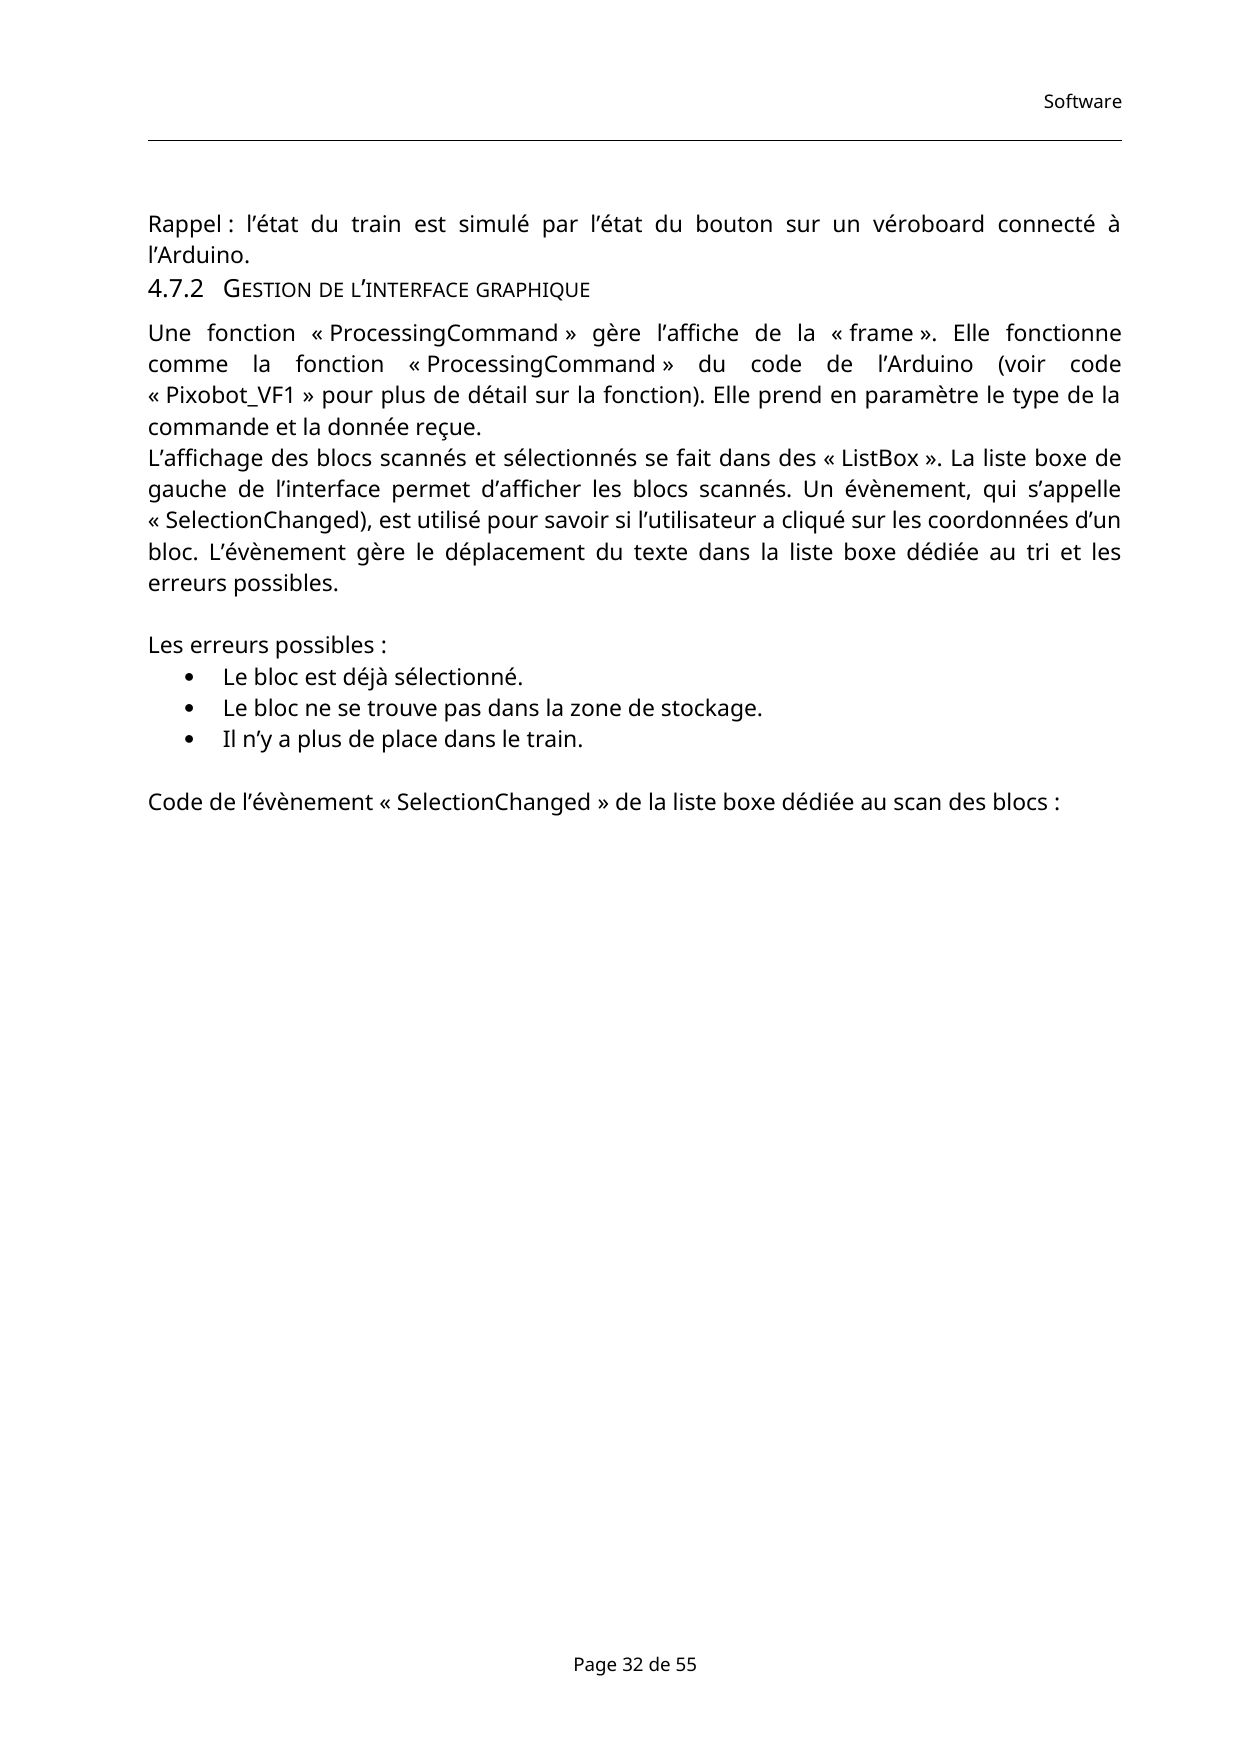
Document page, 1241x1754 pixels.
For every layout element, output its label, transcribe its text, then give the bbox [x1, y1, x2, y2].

text Une fonction « ProcessingCommand » gère l’affiche de la « frame ». Elle fonctionne comme la fonction « ProcessingCommand » du code de l’Arduino (voir code « Pixobot_VF1 » pour plus de détail sur la fonction). Elle prend en paramètre le type de la commande et la donnée reçue. [148, 317, 1122, 442]
text Rappel : l’état du train est simulé par l’état du bouton sur un véroboard connecté à l’Arduino. [148, 208, 1122, 270]
text Code de l’évènement « SelectionChanged » de la liste boxe dédiée au scan des blocs : [148, 786, 1122, 817]
list Le bloc est déjà sélectionné. [185, 661, 1122, 692]
list Il n’y a plus de place dans le train. [185, 723, 1122, 754]
list Le bloc ne se trouve pas dans la zone de stockage. [185, 692, 1122, 723]
text L’affichage des blocs scannés et sélectionnés se fait dans des « ListBox ». La liste boxe de gauche de l’interface permet d’afficher les blocs scannés. Un évènement, qui s’appelle « SelectionChanged), est utilisé pour savoir si l’utilisateur a cliqué sur les coordonnées d’un bloc. L’évènement gère le déplacement du texte dans la liste boxe dédiée au tri et les erreurs possibles. [148, 442, 1122, 598]
subtitle Gestion de l’interface graphique [148, 270, 1122, 304]
text Les erreurs possibles : [148, 629, 1122, 661]
